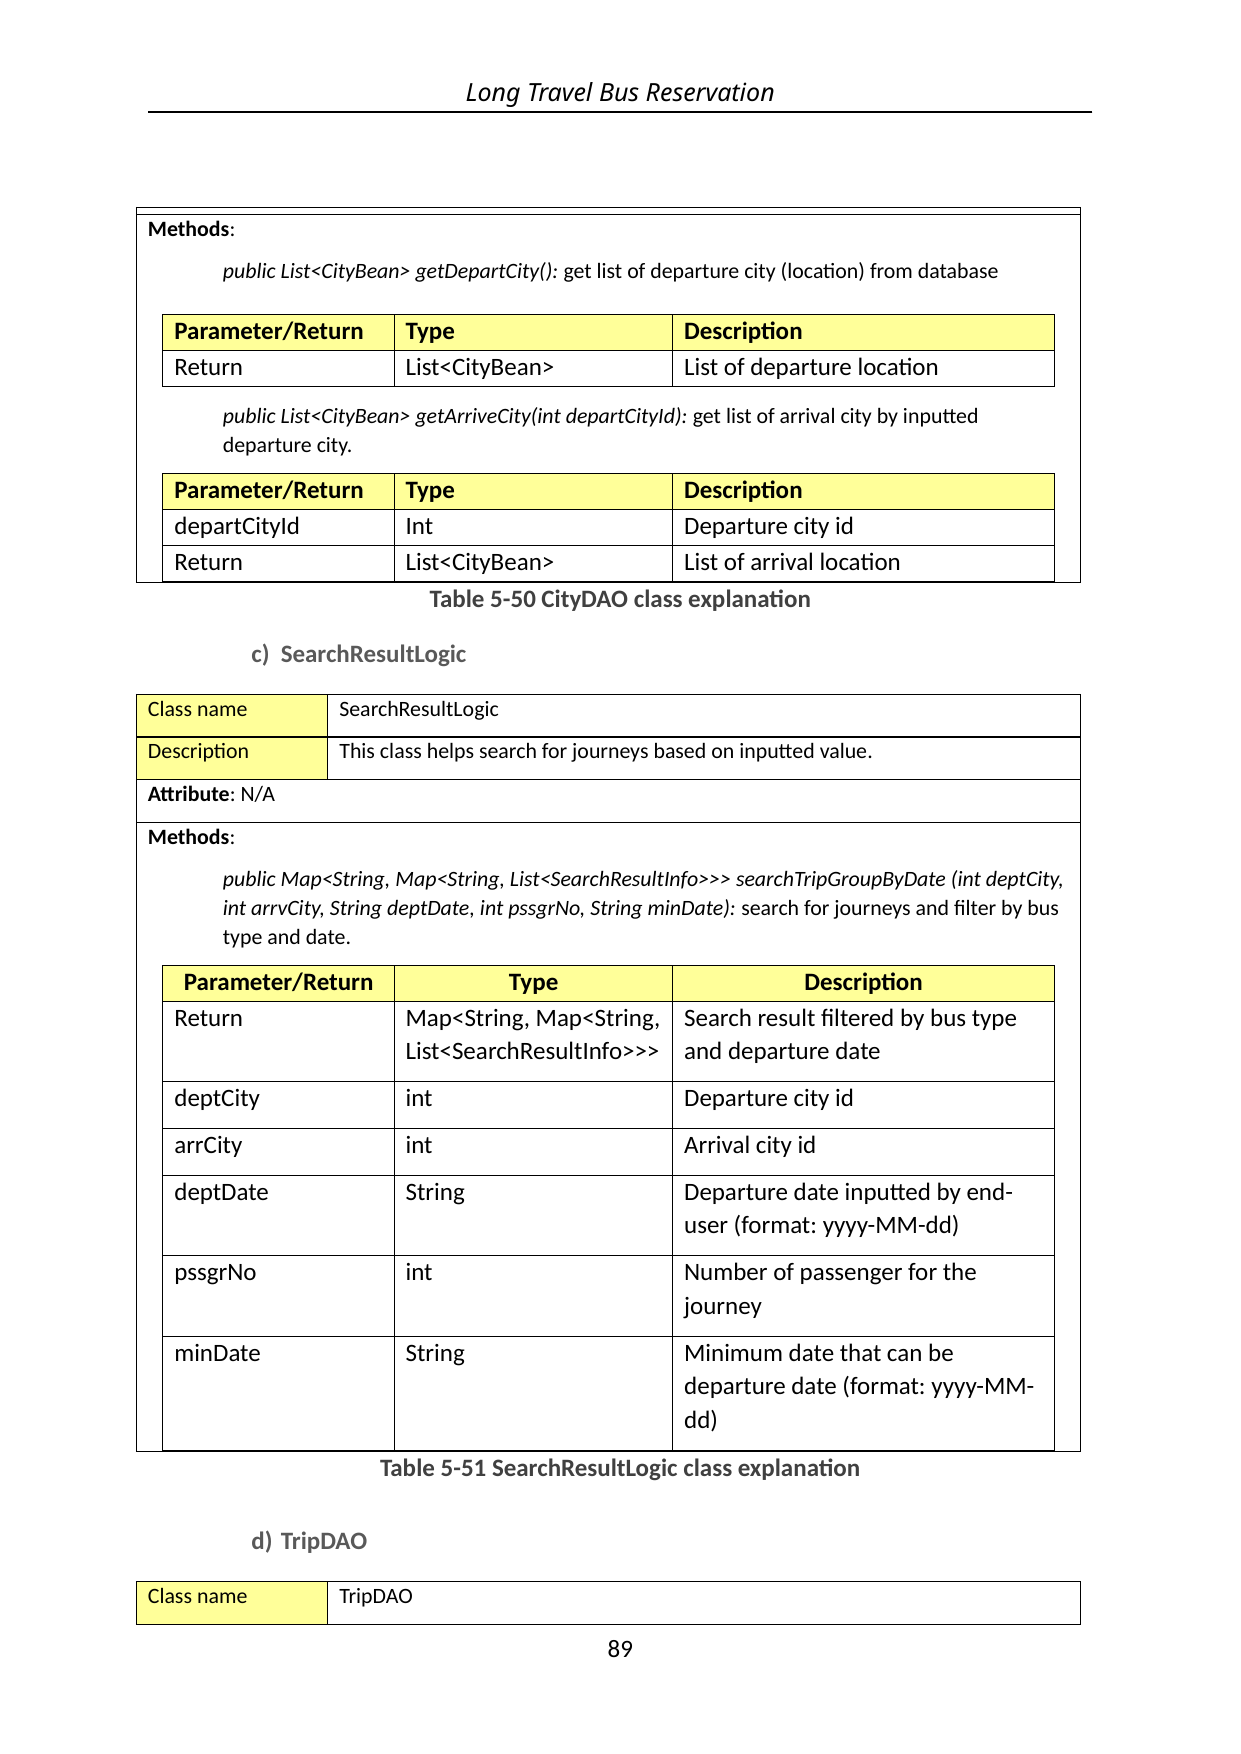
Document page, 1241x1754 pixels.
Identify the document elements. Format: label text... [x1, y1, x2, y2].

table_header SearchResultLogic [328, 695, 1080, 736]
table_header Class name [137, 695, 327, 736]
table_cell Methods: public List<CityBean> getDepartCity(): get list of departure city (location) from database public List<CityBean> getArriveCity(int departCityId): get list of arrival city by inputted departure city. [137, 215, 1080, 582]
list TripDAO [251, 1526, 1092, 1556]
table_cell Description [137, 738, 327, 779]
list SearchResultLogic [251, 638, 1092, 669]
table_header Class name [137, 1582, 327, 1624]
table_cell Attribute: N/A [137, 780, 1080, 822]
table_cell Methods: public Map<String, Map<String, List<SearchResultInfo>>> searchTripGroupByDate (int deptCity, int arrvCity, String deptDate, int pssgrNo, String minDate): search for journeys and filter by bus type and date. [137, 823, 1080, 1451]
table_header TripDAO [328, 1582, 1080, 1624]
table_cell This class helps search for journeys based on inputted value. [328, 738, 1080, 779]
